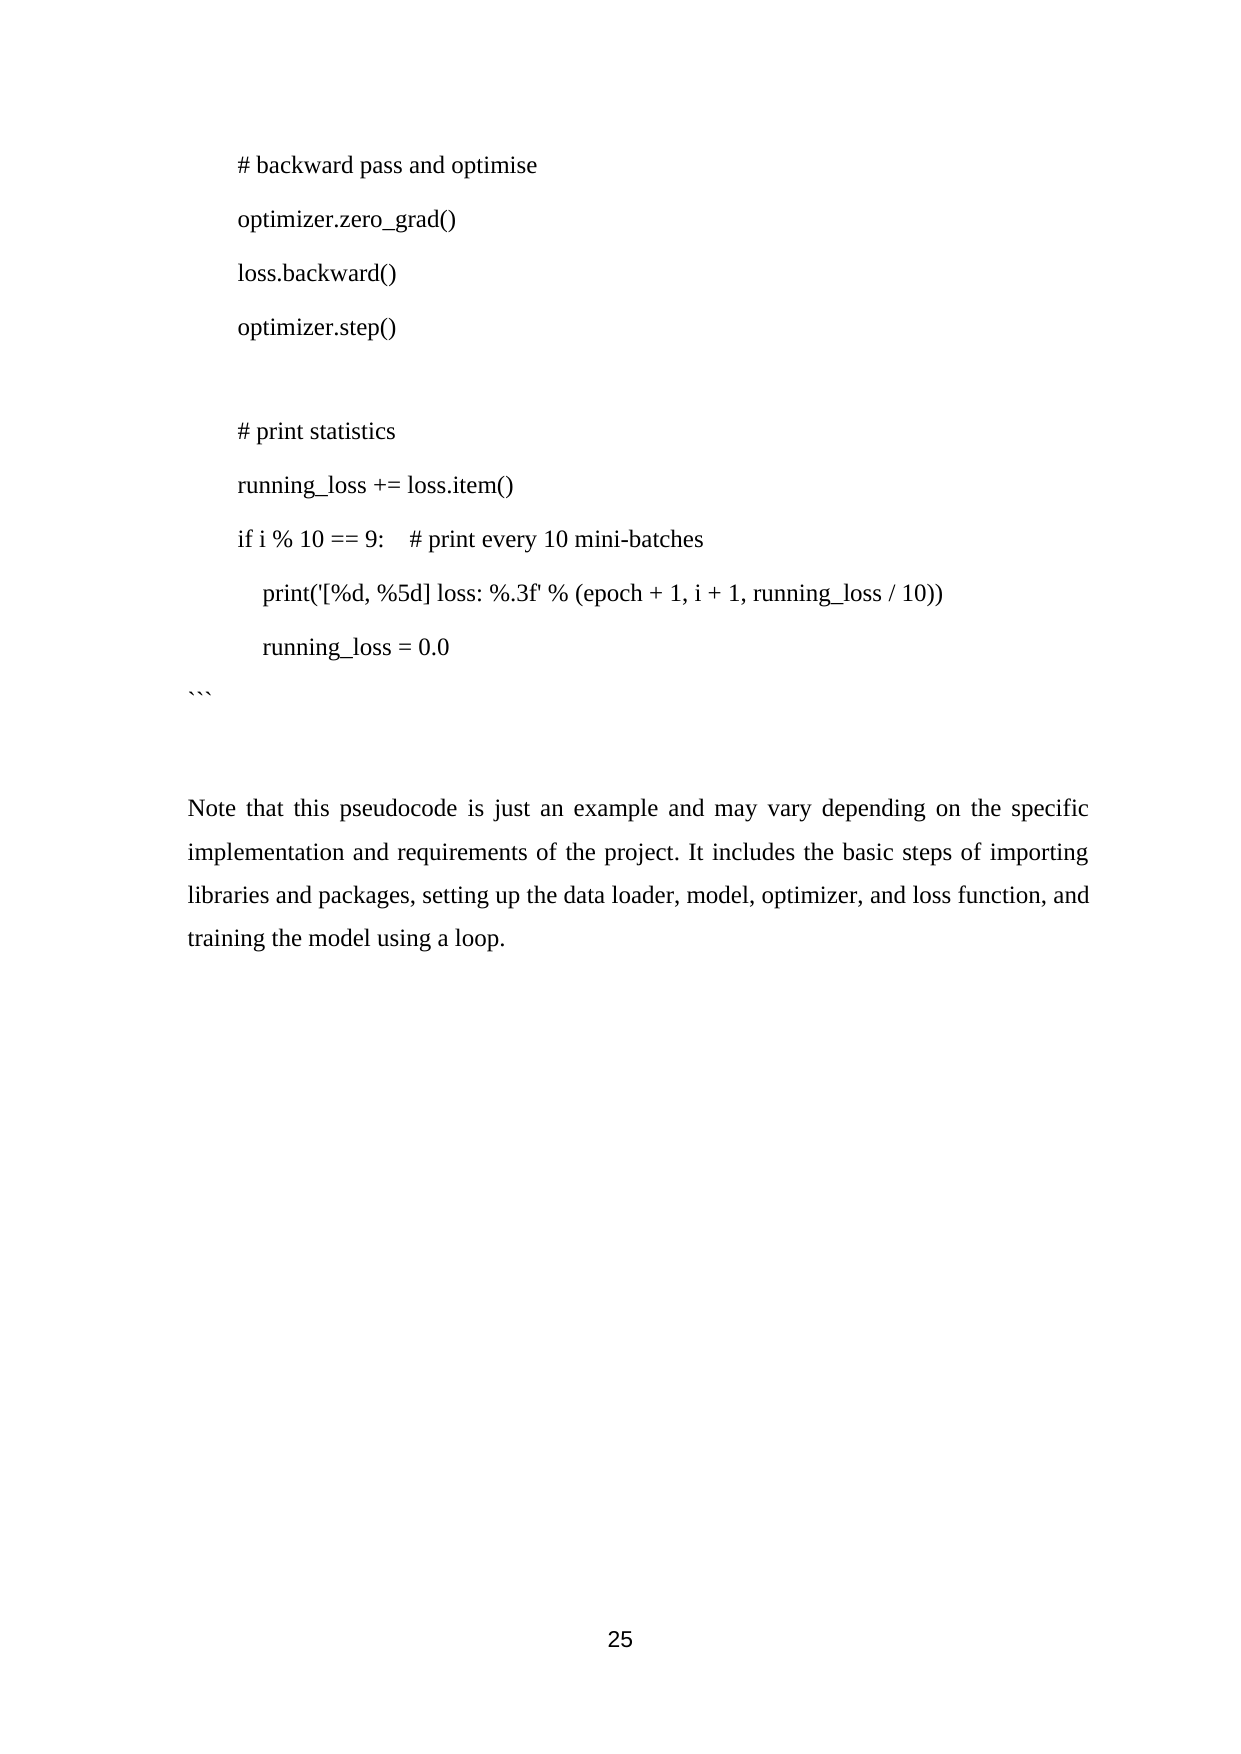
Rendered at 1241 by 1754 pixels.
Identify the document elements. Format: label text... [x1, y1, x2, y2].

text loss.backward() [187, 258, 1090, 286]
text # print statistics [187, 416, 1090, 445]
text optimizer.zero_grad() [187, 204, 1090, 233]
text # backward pass and optimise [187, 150, 1090, 179]
text ``` [187, 686, 1090, 714]
text print('[%d, %5d] loss: %.3f' % (epoch + 1, i + 1, running_loss / 10)) [187, 578, 1090, 607]
text Note that this pseudocode is just an example and may vary depending on the specific implementation and requirements of the project. It includes the basic steps of importing libraries and packages, setting up the data loader, model, optimizer, and loss function, and training the model using a loop. [187, 793, 1090, 952]
text running_loss = 0.0 [187, 632, 1090, 661]
text running_loss += loss.item() [187, 470, 1090, 499]
text optimizer.step() [187, 312, 1090, 340]
text if i % 10 == 9: # print every 10 mini-batches [187, 524, 1090, 553]
